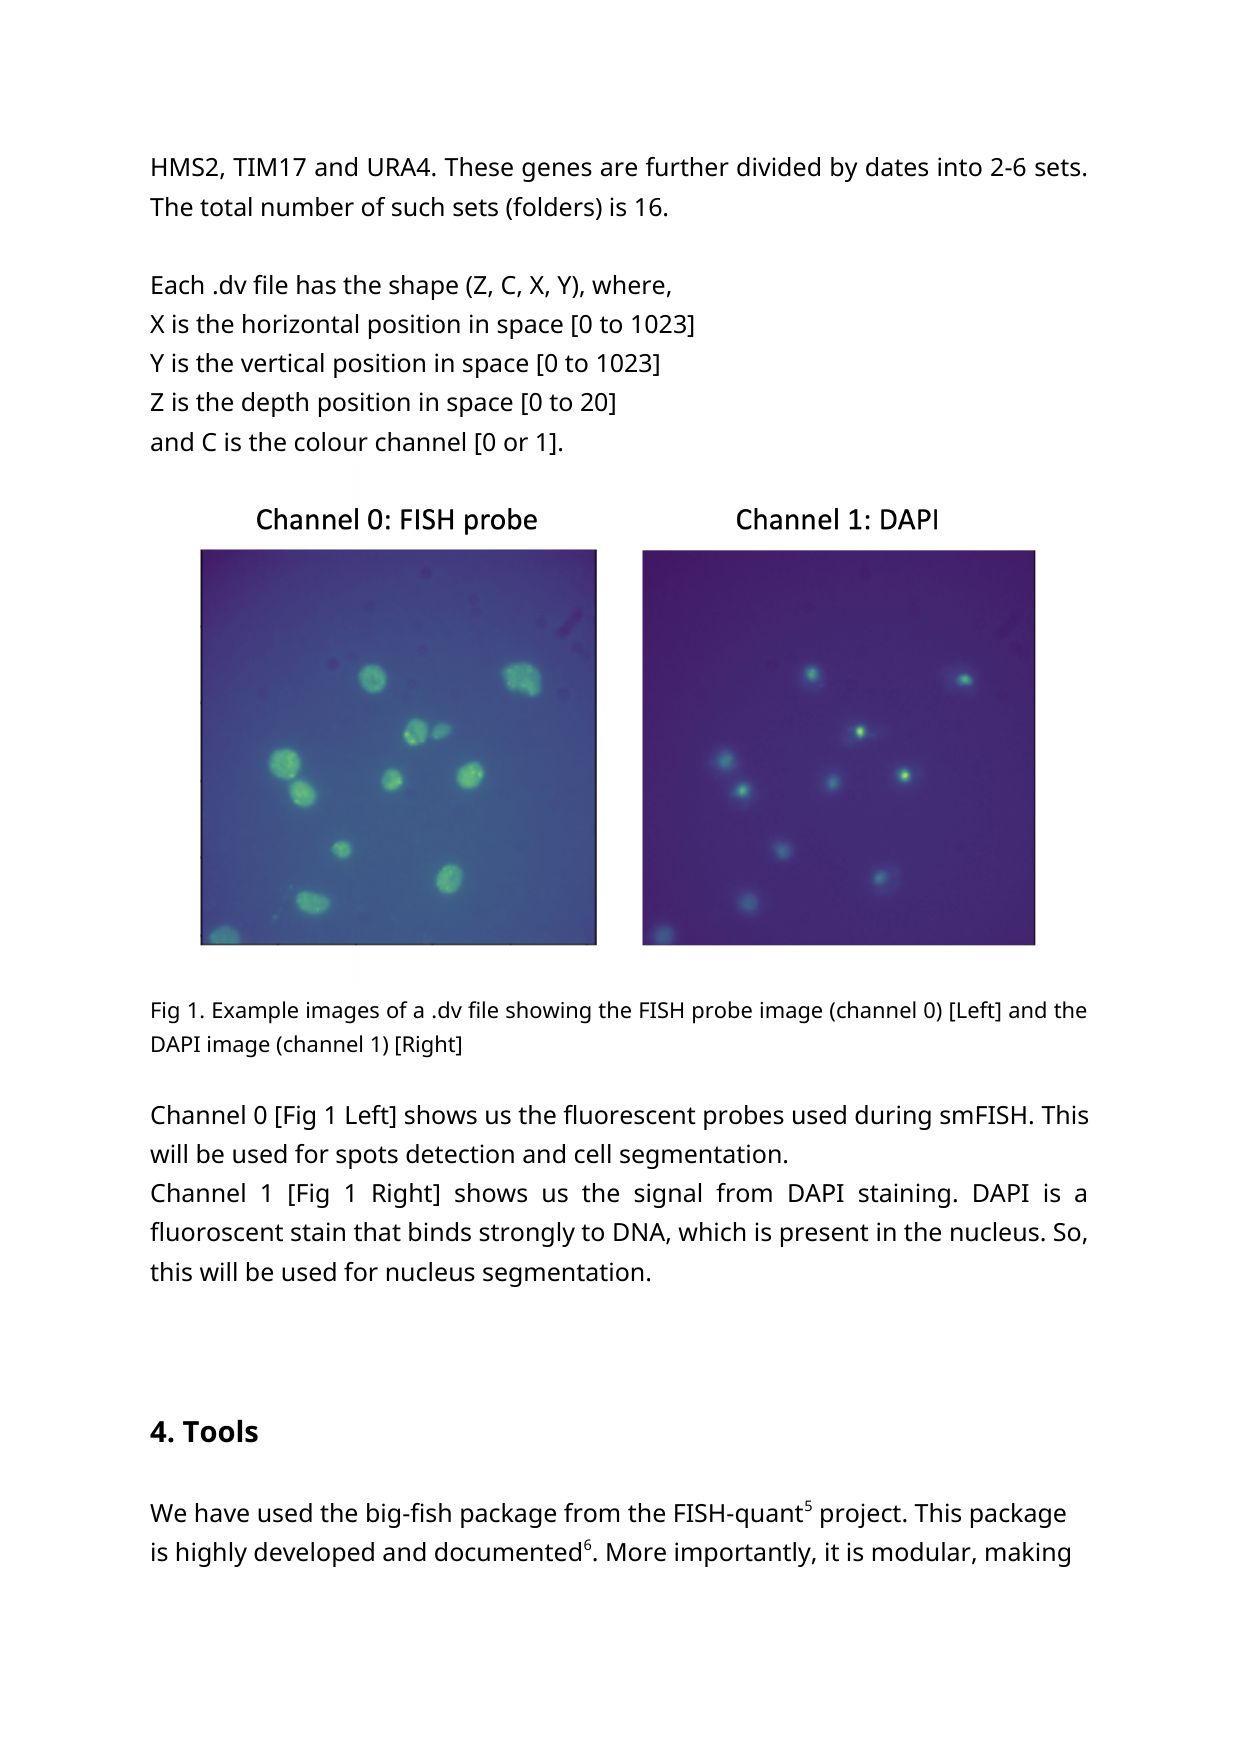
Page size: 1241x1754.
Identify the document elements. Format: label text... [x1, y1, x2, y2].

picture [150, 463, 1091, 991]
text Each .dv file has the shape (Z, C, X, Y), where, [150, 267, 1090, 302]
text Y is the vertical position in space [0 to 1023] [150, 346, 1090, 380]
text 4. Tools [150, 1411, 1090, 1451]
text X is the horizontal position in space [0 to 1023] [150, 307, 1090, 341]
text Channel 0 [Fig 1 Left] shows us the fluorescent probes used during smFISH. This will be used for spots detection and cell segmentation. [150, 1098, 1090, 1171]
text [150, 1496, 1090, 1569]
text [150, 150, 1090, 223]
text Z is the depth position in space [0 to 20] [150, 385, 1090, 419]
text Channel 1 [Fig 1 Right] shows us the signal from DAPI staining. DAPI is a fluoroscent stain that binds strongly to DNA, which is present in the nucleus. So, this will be used for nucleus segmentation. [150, 1176, 1090, 1288]
text Fig 1. Example images of a .dv file showing the FISH probe image (channel 0) [Left] and the DAPI image (channel 1) [Right] [150, 995, 1090, 1059]
text and C is the colour channel [0 or 1]. [150, 424, 1090, 458]
